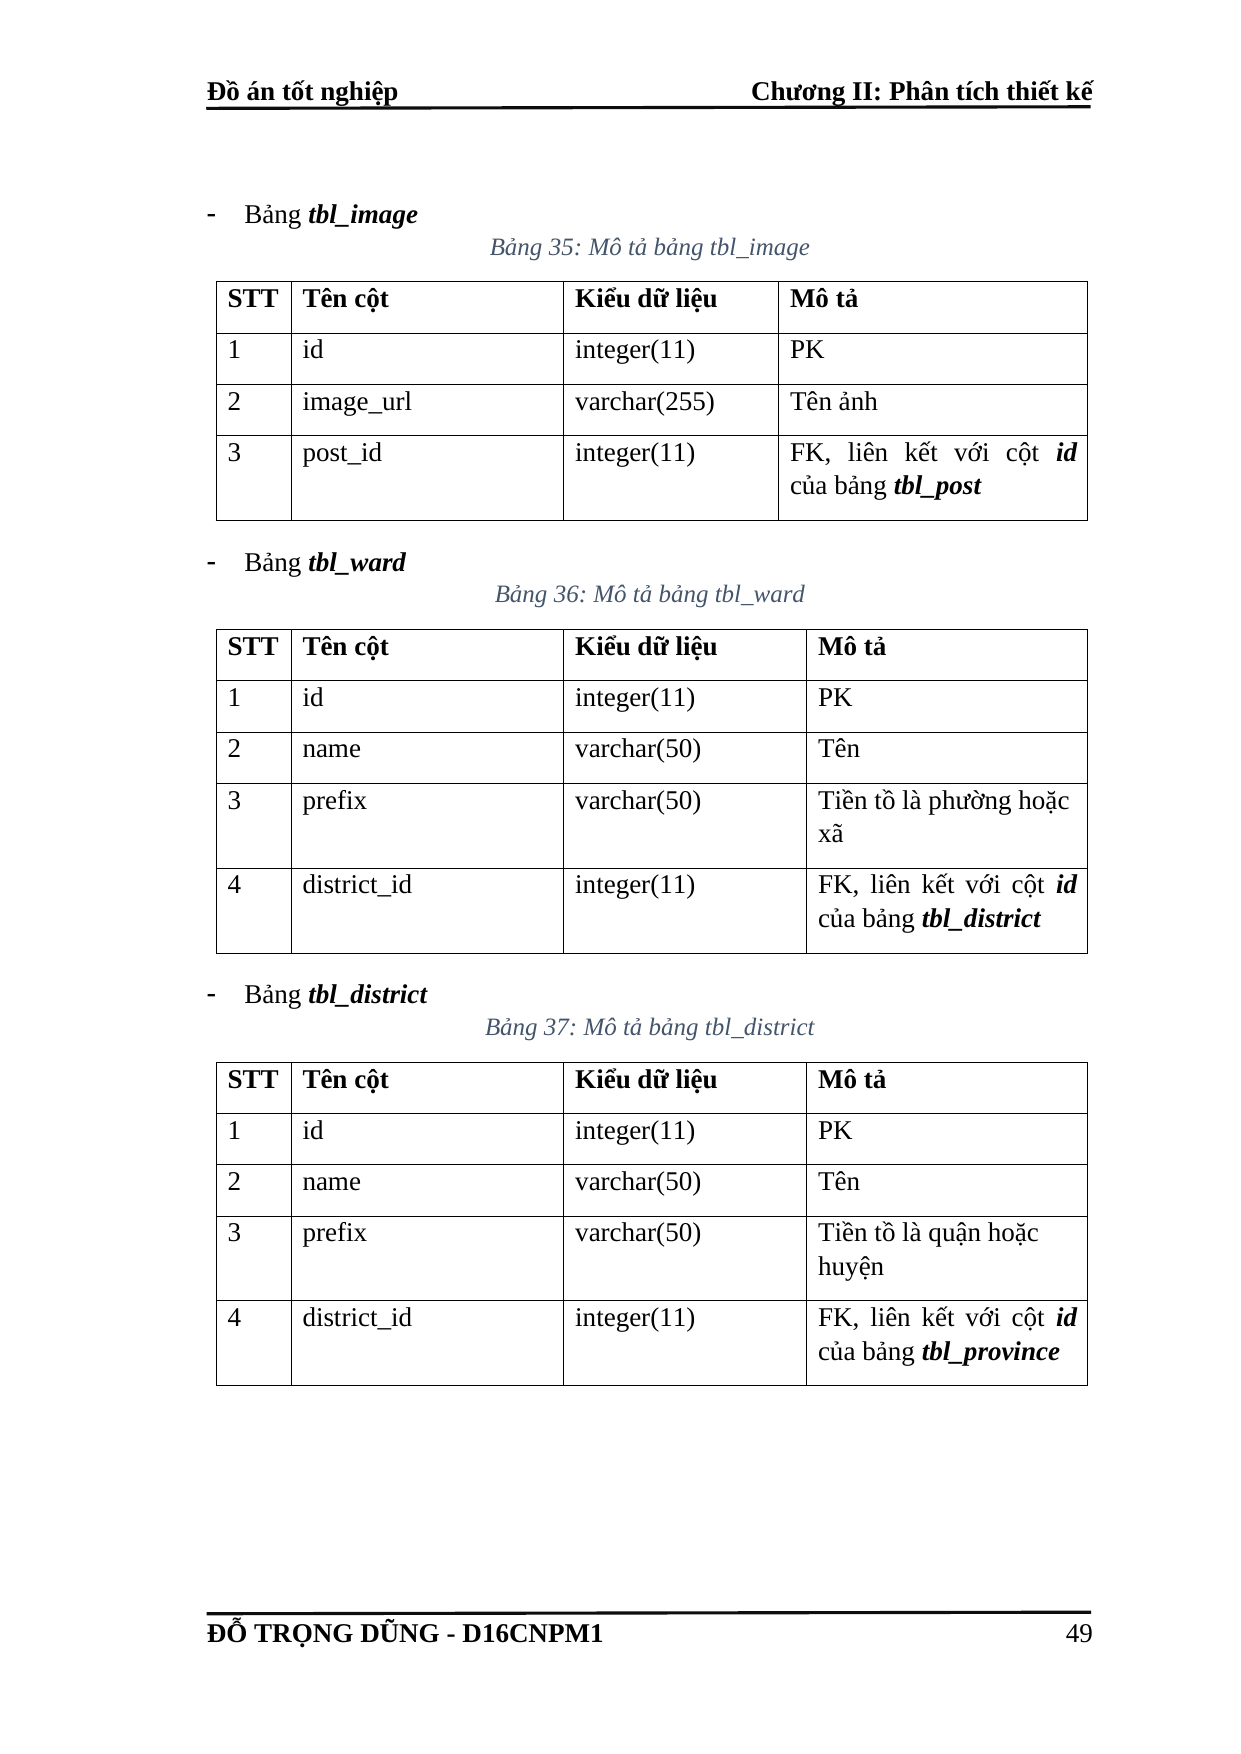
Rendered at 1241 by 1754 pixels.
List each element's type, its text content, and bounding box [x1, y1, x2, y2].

table_header Mô tả [779, 282, 1087, 332]
table_cell varchar(50) [564, 733, 806, 783]
table_cell integer(11) [564, 1301, 806, 1385]
text Bảng 37: Mô tả bảng tbl_district [207, 1012, 1093, 1041]
table_cell integer(11) [564, 436, 778, 520]
table_header STT [217, 282, 291, 332]
table_cell varchar(50) [564, 1217, 806, 1300]
table_cell name [292, 733, 563, 783]
table_header Kiểu dữ liệu [564, 1063, 806, 1113]
table_cell 4 [217, 869, 291, 952]
table_cell name [292, 1165, 563, 1216]
table_cell image_url [292, 385, 563, 435]
table_cell FK, liên kết với cột id của bảng tbl_post [779, 436, 1087, 520]
table_cell PK [779, 334, 1087, 384]
table_header Kiểu dữ liệu [564, 282, 778, 332]
table_header Tên cột [292, 282, 563, 332]
table_cell prefix [292, 1217, 563, 1300]
list Bảng tbl_image [207, 198, 1093, 229]
table_header Tên cột [292, 1063, 563, 1113]
table_header Tên cột [292, 630, 563, 680]
table_cell id [292, 681, 563, 732]
table_cell Tên ảnh [779, 385, 1087, 435]
table_cell integer(11) [564, 334, 778, 384]
table_cell integer(11) [564, 1114, 806, 1164]
table_cell varchar(50) [564, 1165, 806, 1216]
table_cell 2 [217, 1165, 291, 1216]
table_header STT [217, 630, 291, 680]
table_cell 3 [217, 436, 291, 520]
table_cell district_id [292, 1301, 563, 1385]
table_cell 2 [217, 733, 291, 783]
table_cell Tên [807, 733, 1087, 783]
table_cell id [292, 334, 563, 384]
table_cell post_id [292, 436, 563, 520]
table_cell 1 [217, 681, 291, 732]
table_cell Tên [807, 1165, 1087, 1216]
table_cell integer(11) [564, 869, 806, 952]
table_cell district_id [292, 869, 563, 952]
table_cell 4 [217, 1301, 291, 1385]
table_cell 2 [217, 385, 291, 435]
table_cell 1 [217, 1114, 291, 1164]
table_cell PK [807, 1114, 1087, 1164]
text Bảng 36: Mô tả bảng tbl_ward [207, 579, 1093, 608]
table_cell FK, liên kết với cột id của bảng tbl_province [807, 1301, 1087, 1385]
table_cell varchar(255) [564, 385, 778, 435]
list Bảng tbl_district [207, 978, 1093, 1010]
table_cell Tiền tồ là quận hoặc huyện [807, 1217, 1087, 1300]
text Bảng 35: Mô tả bảng tbl_image [207, 232, 1093, 260]
table_header Kiểu dữ liệu [564, 630, 806, 680]
table_cell prefix [292, 784, 563, 868]
table_cell id [292, 1114, 563, 1164]
table_cell integer(11) [564, 681, 806, 732]
table_cell 3 [217, 1217, 291, 1300]
table_cell 1 [217, 334, 291, 384]
list Bảng tbl_ward [207, 546, 1093, 577]
table_cell PK [807, 681, 1087, 732]
table_cell 3 [217, 784, 291, 868]
table_cell Tiền tồ là phường hoặc xã [807, 784, 1087, 868]
table_header Mô tả [807, 1063, 1087, 1113]
table_cell FK, liên kết với cột id của bảng tbl_district [807, 869, 1087, 952]
table_header Mô tả [807, 630, 1087, 680]
table_cell varchar(50) [564, 784, 806, 868]
table_header STT [217, 1063, 291, 1113]
